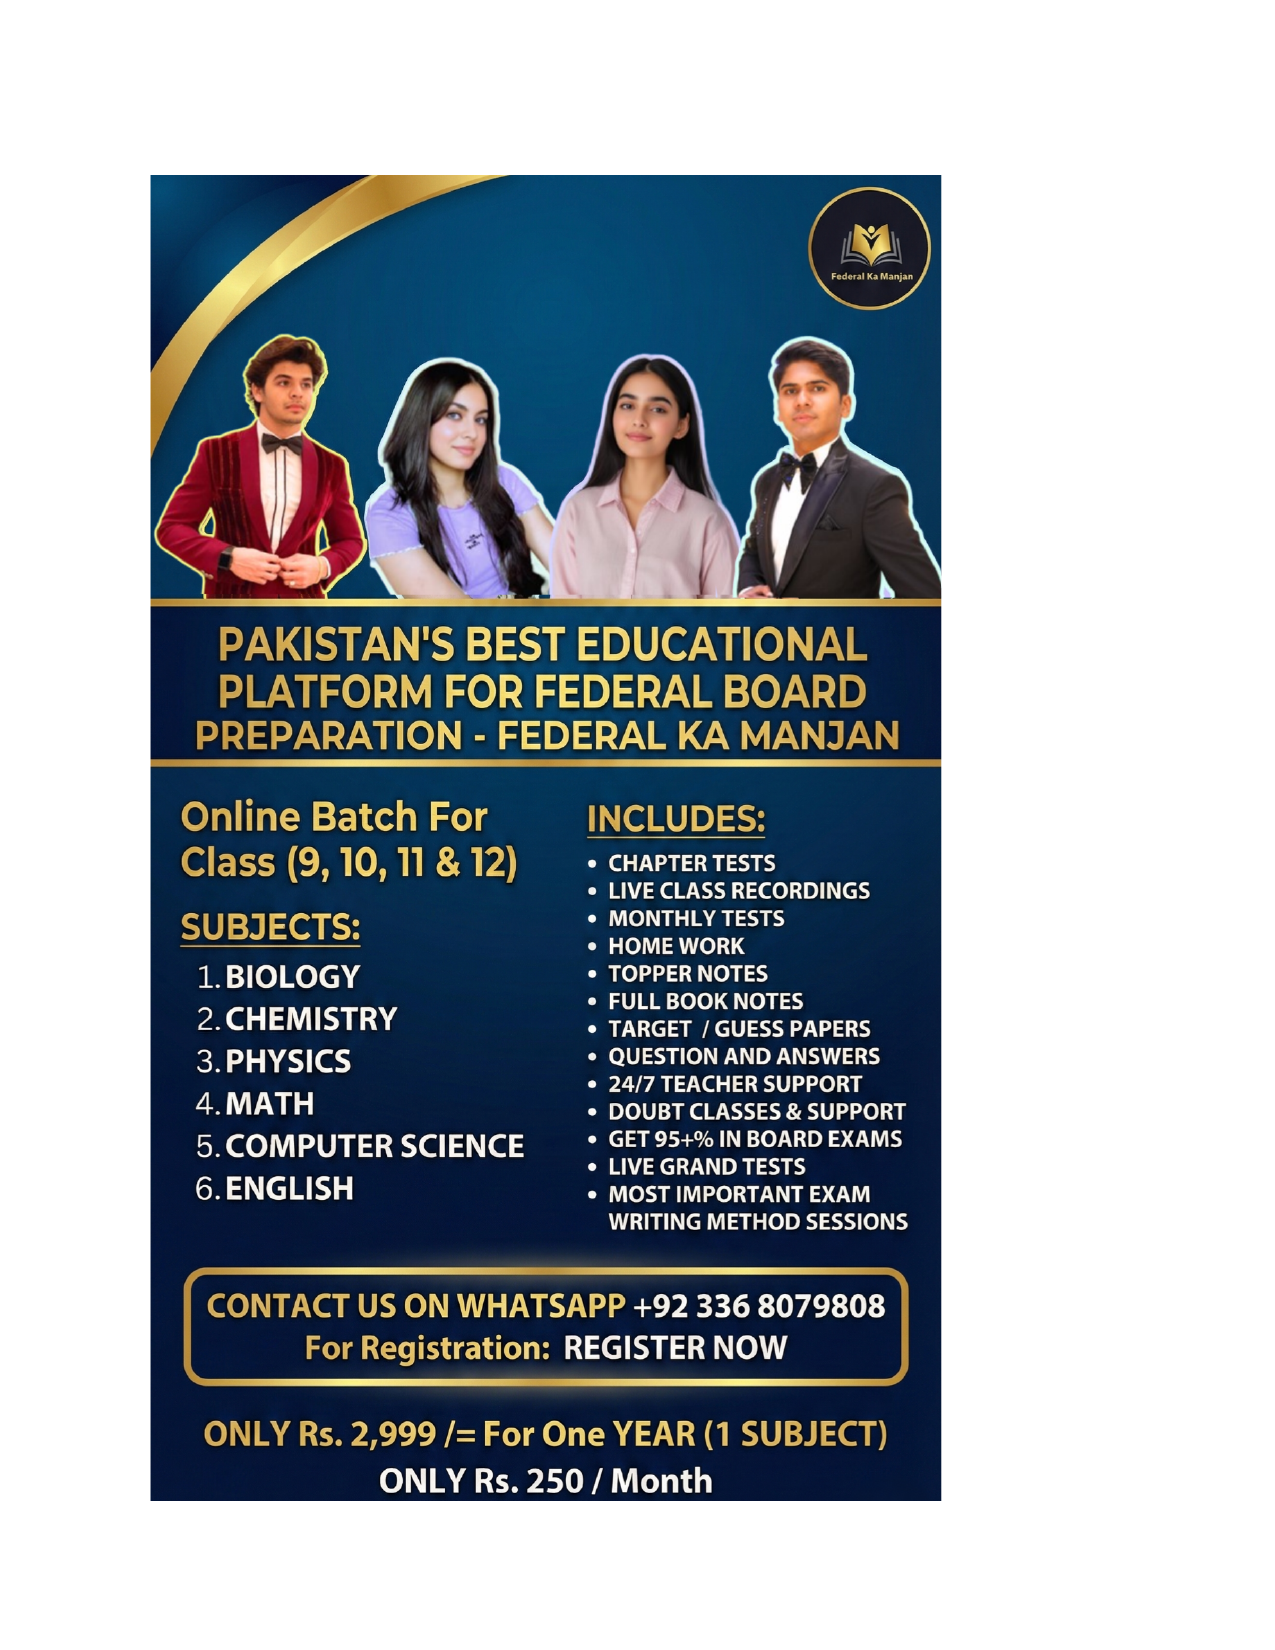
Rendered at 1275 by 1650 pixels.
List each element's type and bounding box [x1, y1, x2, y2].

picture [150, 175, 942, 1501]
